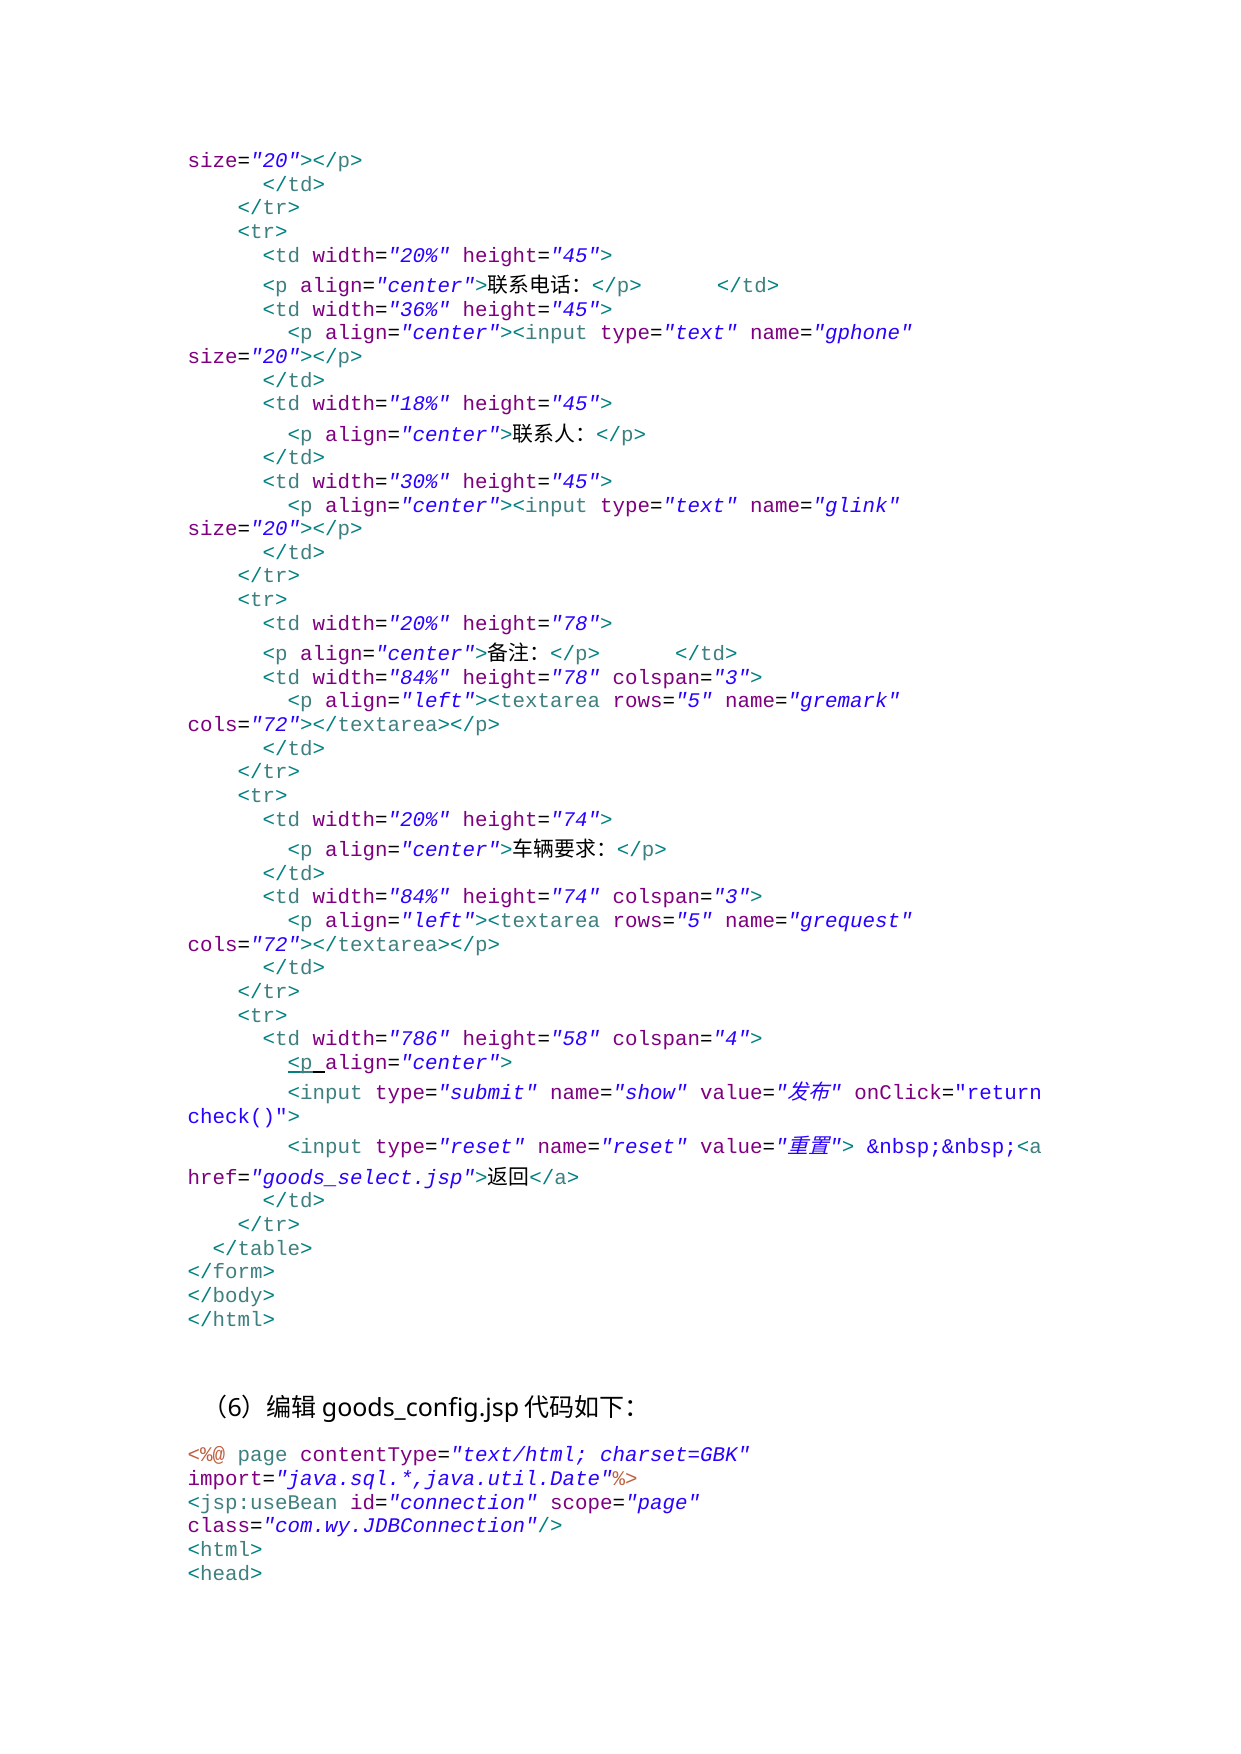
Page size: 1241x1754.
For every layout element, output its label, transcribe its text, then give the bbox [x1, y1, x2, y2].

text <p align="left"><textarea rows="5" name="grequest" cols="72"></textarea></p> [187, 910, 1053, 957]
text <td width="36%" height="45"> [187, 299, 1053, 322]
text <td width="84%" height="78" colspan="3"> [187, 667, 1053, 691]
text <p align="center"><input type="text" name="glink" size="20"></p> [187, 494, 1053, 542]
text <td width="20%" height="45"> [187, 244, 1053, 268]
text </td> [187, 957, 1053, 981]
text <td width="84%" height="74" colspan="3"> [187, 886, 1053, 910]
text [187, 150, 1053, 174]
text <head> [187, 1563, 1053, 1586]
text <p align="left"><textarea rows="5" name="gremark" cols="72"></textarea></p> [187, 691, 1053, 738]
text </tr> [187, 566, 1053, 589]
text </tr> [187, 981, 1053, 1005]
text </form> [187, 1261, 1053, 1285]
text <tr> [187, 1005, 1053, 1028]
list （6）编辑goods_config.jsp代码如下： [202, 1387, 1053, 1423]
text <p align="center"> [187, 1052, 1053, 1076]
text <p align="center"><input type="text" name="gphone" size="20"></p> [187, 322, 1053, 369]
text <input type="submit" name="show" value="发布" onClick="return check()"> [187, 1076, 1053, 1130]
text <td width="18%" height="45"> [187, 393, 1053, 417]
text <tr> [187, 589, 1053, 613]
text </tr> [187, 197, 1053, 221]
text </body> [187, 1285, 1053, 1309]
text </td> [187, 863, 1053, 886]
text <td width="786" height="58" colspan="4"> [187, 1028, 1053, 1052]
text </tr> [187, 1214, 1053, 1238]
text </td> [187, 447, 1053, 471]
text <td width="30%" height="45"> [187, 471, 1053, 494]
text <p align="center">车辆要求：</p> [187, 832, 1053, 863]
text <td width="20%" height="78"> [187, 613, 1053, 636]
text </td> [187, 738, 1053, 761]
text <jsp:useBean id="connection" scope="page" class="com.wy.JDBConnection"/> [187, 1492, 1053, 1539]
text </tr> [187, 761, 1053, 785]
text </td> [187, 369, 1053, 393]
text <p align="center">备注：</p> </td> [187, 636, 1053, 667]
text </td> [187, 542, 1053, 566]
text <input type="reset" name="reset" value="重置"> &nbsp;&nbsp;<a href="goods_select.jsp">返回</a> [187, 1130, 1053, 1191]
text <p align="center">联系人：</p> [187, 417, 1053, 447]
text <p align="center">联系电话：</p> </td> [187, 268, 1053, 299]
text <tr> [187, 221, 1053, 244]
text </td> [187, 174, 1053, 197]
text <html> [187, 1539, 1053, 1563]
text </td> [187, 1191, 1053, 1214]
text </table> [187, 1238, 1053, 1261]
text <%@ page contentType="text/html; charset=GBK" import="java.sql.*,java.util.Date"%> [187, 1444, 1053, 1492]
text </html> [187, 1309, 1053, 1332]
text <td width="20%" height="74"> [187, 809, 1053, 832]
text <tr> [187, 785, 1053, 809]
